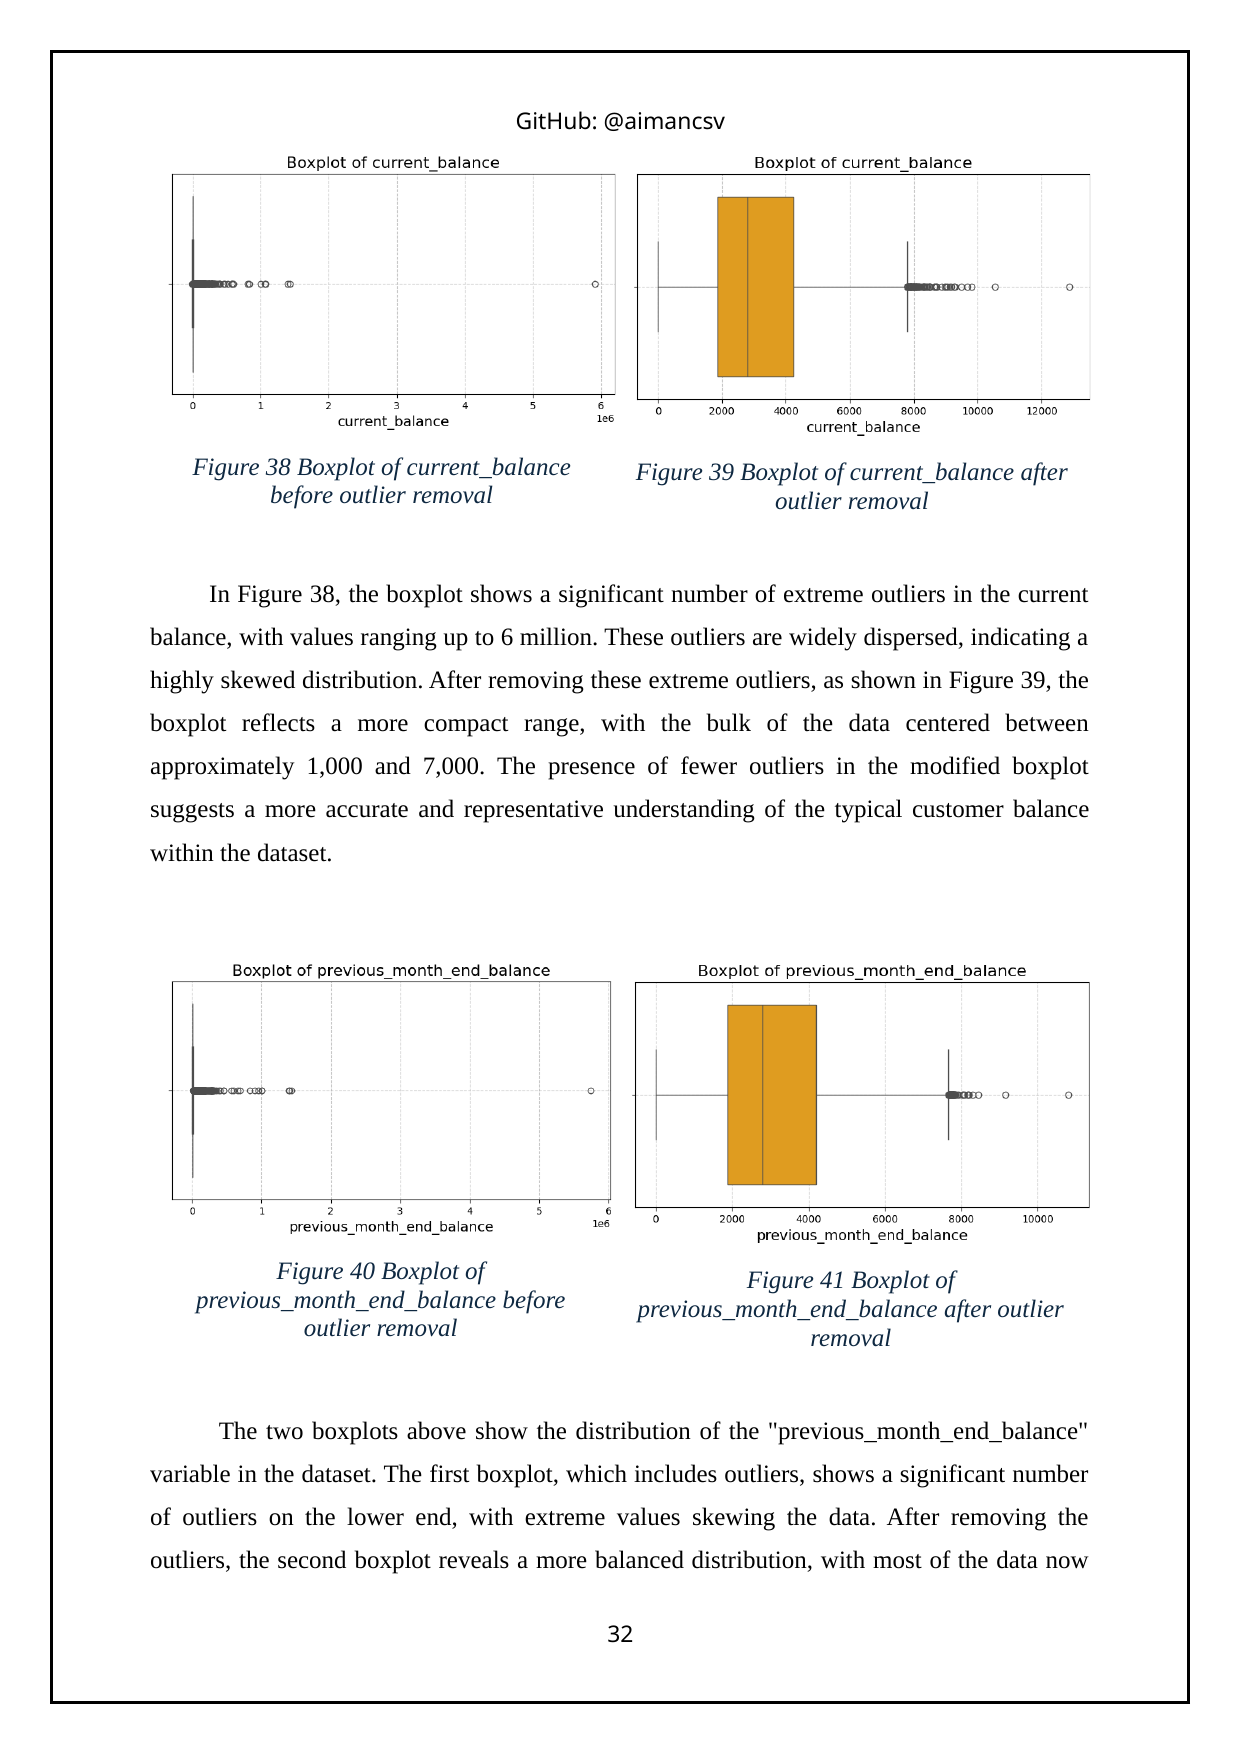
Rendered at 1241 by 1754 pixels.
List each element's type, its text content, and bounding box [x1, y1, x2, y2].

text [150, 1416, 1090, 1574]
picture [161, 957, 614, 1241]
text In Figure 38, the boxplot shows a significant number of extreme outliers in the current balance, with values ranging up to 6 million. These outliers are widely dispersed, indicating a highly skewed distribution. After removing these extreme outliers, as shown in Figure 39, the boxplot reflects a more compact range, with the bulk of the data centered between approximately 1,000 and 7,000. The presence of fewer outliers in the modified boxplot suggests a more accurate and representative understanding of the typical customer balance within the dataset. [150, 579, 1090, 866]
picture [161, 150, 616, 436]
picture [626, 150, 1091, 442]
picture [624, 957, 1091, 1250]
